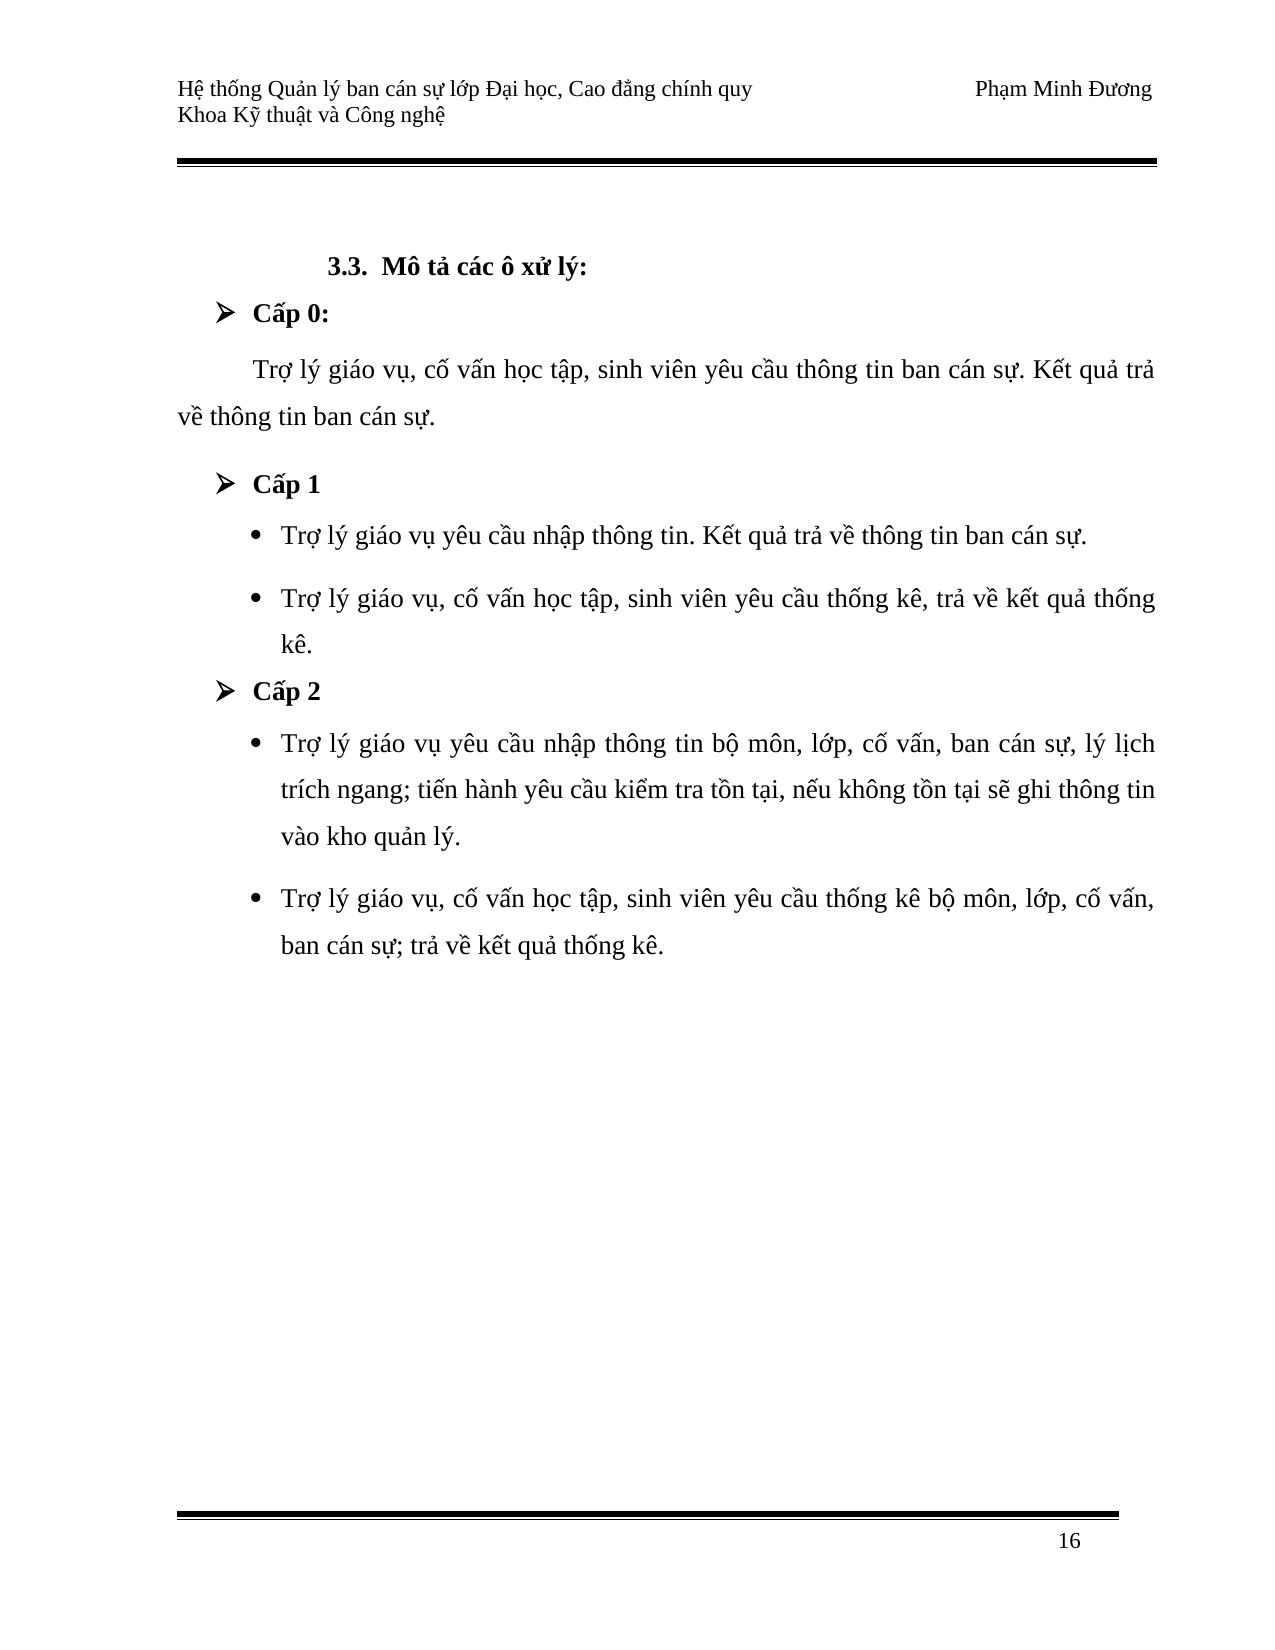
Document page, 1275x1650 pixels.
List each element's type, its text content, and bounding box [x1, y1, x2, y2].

text Trợ lý giáo vụ, cố vấn học tập, sinh viên yêu cầu thông tin ban cán sự. Kết quả trả về thông tin ban cán sự. [177, 353, 1157, 431]
list Cấp 1 [215, 468, 1157, 499]
list Trợ lý giáo vụ yêu cầu nhập thông tin. Kết quả trả về thông tin ban cán sự. [251, 519, 1157, 551]
list Trợ lý giáo vụ yêu cầu nhập thông tin bộ môn, lớp, cố vấn, ban cán sự, lý lịch trích ngang; tiến hành yêu cầu kiểm tra tồn tại, nếu không tồn tại sẽ ghi thông tin vào kho quản lý. [251, 727, 1157, 851]
list Trợ lý giáo vụ, cố vấn học tập, sinh viên yêu cầu thống kê bộ môn, lớp, cố vấn, ban cán sự; trả về kết quả thống kê. [251, 882, 1157, 960]
list Cấp 0: [215, 297, 1157, 328]
list Cấp 2 [215, 675, 1157, 706]
subtitle 3.3. Mô tả các ô xử lý: [327, 250, 1157, 281]
list Trợ lý giáo vụ, cố vấn học tập, sinh viên yêu cầu thống kê, trả về kết quả thống kê. [251, 582, 1157, 660]
